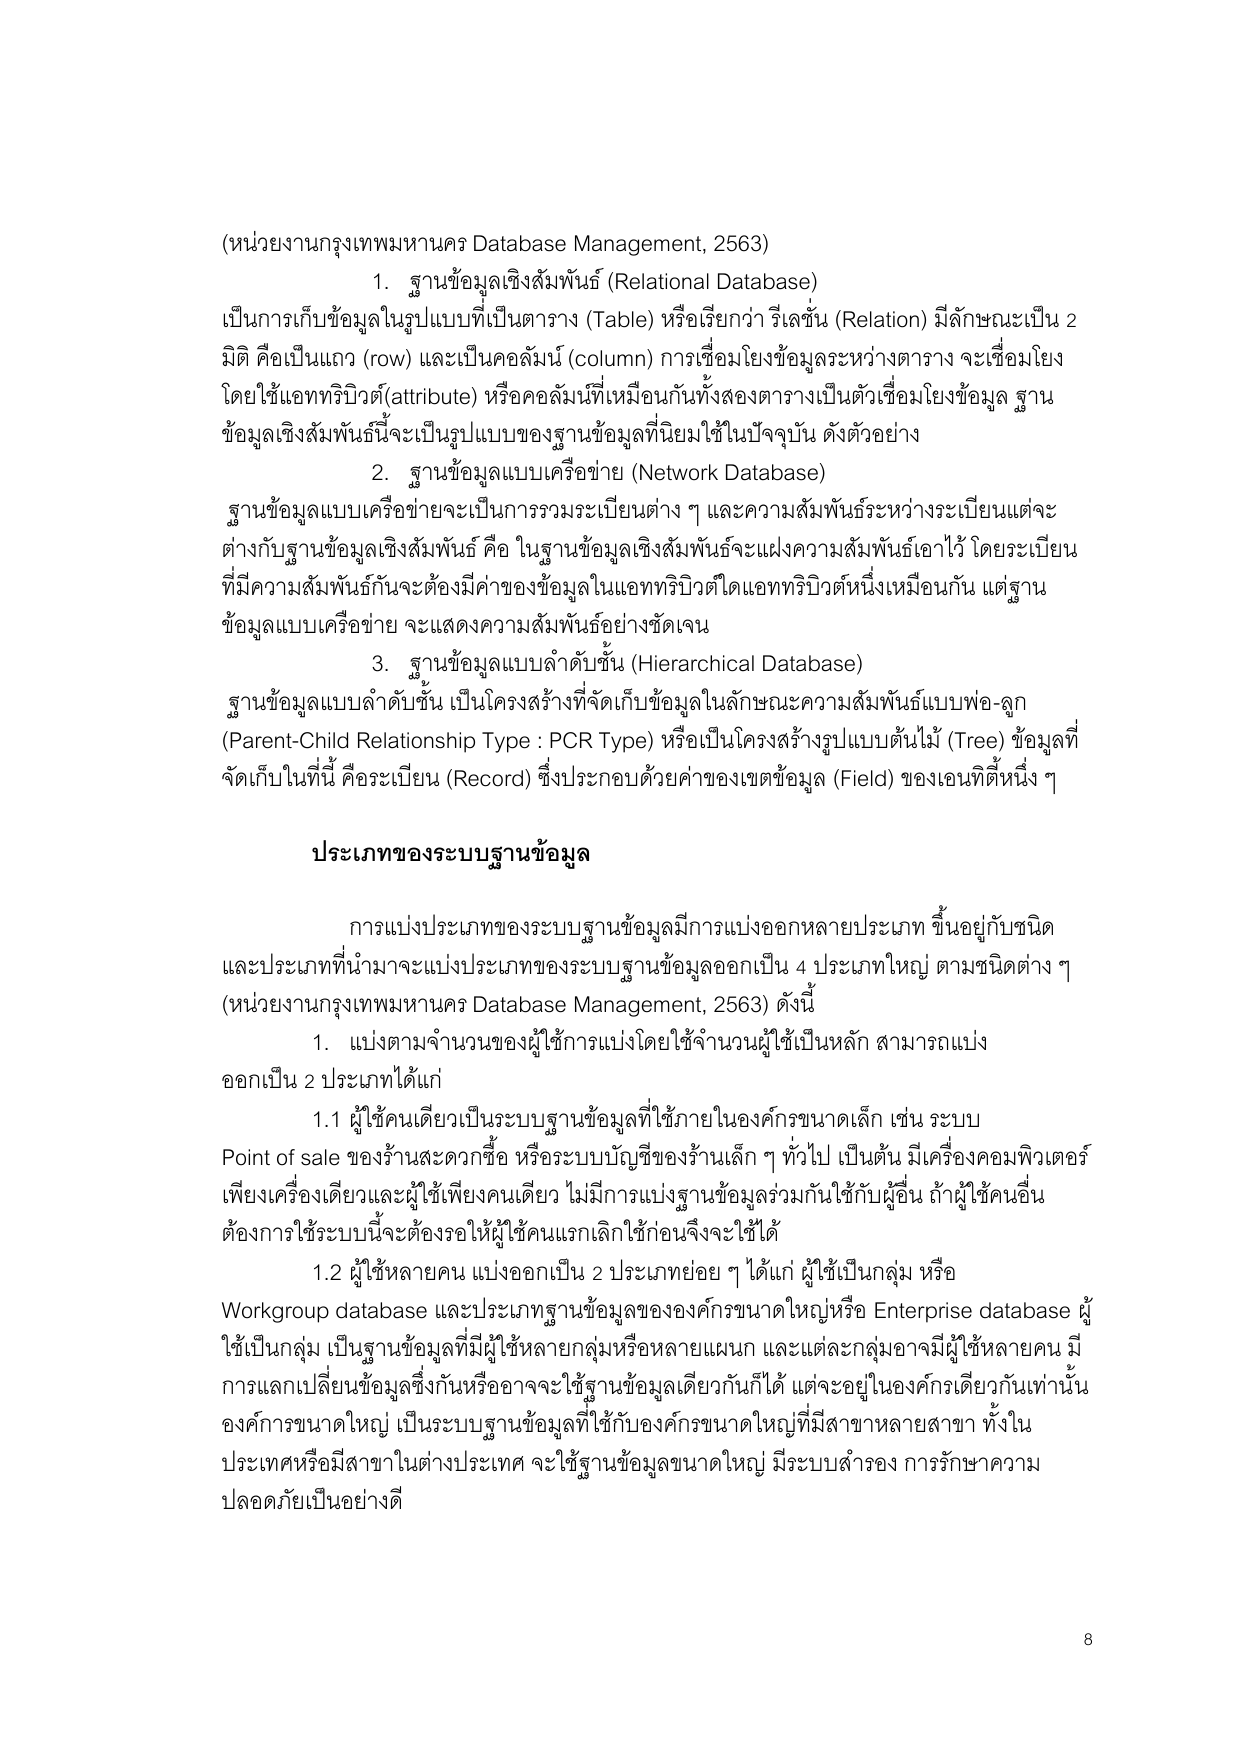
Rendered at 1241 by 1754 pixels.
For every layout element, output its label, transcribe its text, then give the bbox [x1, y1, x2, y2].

text จัดเก็บในที่นี้ คือระเบียน (Record) ซึ่งประกอบด้วยค่าของเขตข้อมูล (Field) ของเอนทิตี้หนึ่ง ๆ [221, 757, 1092, 795]
list ฐานข้อมูลแบบเครือข่าย (Network Database) [371, 451, 1092, 489]
list ผู้ใช้คนเดียวเป็นระบบฐานข้อมูลที่ใช้ภายในองค์กรขนาดเล็ก เช่น ระบบ [311, 1097, 1092, 1135]
text Workgroup database และประเภทฐานข้อมูลขององค์กรขนาดใหญ่หรือ Enterprise databaseผู้ใช้เป็นกลุ่ม เป็นฐานข้อมูลที่มีผู้ใช้หลายกลุ่มหรือหลายแผนก และแต่ละกลุ่มอาจมีผู้ใช้หลายคน มีการแลกเปลี่ยนข้อมูลซึ่งกันหรืออาจจะใช้ฐานข้อมูลเดียวกันก็ได้ แต่จะอยู่ในองค์กรเดียวกันเท่านั้นองค์การขนาดใหญ่ เป็นระบบฐานข้อมูลที่ใช้กับองค์กรขนาดใหญ่ที่มีสาขาหลายสาขา ทั้งในประเทศหรือมีสาขาในต่างประเทศ จะใช้ฐานข้อมูลขนาดใหญ่ มีระบบสำรอง การรักษาความปลอดภัยเป็นอย่างดี [221, 1288, 1092, 1518]
text (หน่วยงานกรุงเทพมหานคร Database Management, 2563) ดังนี้ [221, 982, 1092, 1021]
text ฐานข้อมูลแบบลำดับชั้น เป็นโครงสร้างที่จัดเก็บข้อมูลในลักษณะความสัมพันธ์แบบพ่อ-ลูก (Parent-Child Relationship Type : PCR Type) หรือเป็นโครงสร้างรูปแบบต้นไม้ (Tree) ข้อมูลที่ [221, 680, 1092, 757]
text Point of sale ของร้านสะดวกซื้อ หรือระบบบัญชีของร้านเล็ก ๆ ทั่วไป เป็นต้น มีเครื่องคอมพิวเตอร์เพียงเครื่องเดียวและผู้ใช้เพียงคนเดียว ไม่มีการแบ่งฐานข้อมูลร่วมกันใช้กับผู้อื่น ถ้าผู้ใช้คนอื่นต้องการใช้ระบบนี้จะต้องรอให้ผู้ใช้คนแรกเลิกใช้ก่อนจึงจะใช้ได้ [221, 1135, 1092, 1250]
text ประเภทของระบบฐานข้อมูล [221, 833, 1092, 869]
text ออกเป็น 2 ประเภทได้แก่ [221, 1059, 1092, 1097]
text ฐานข้อมูลแบบเครือข่ายจะเป็นการรวมระเบียนต่าง ๆ และความสัมพันธ์ระหว่างระเบียนแต่จะต่างกับฐานข้อมูลเชิงสัมพันธ์ คือ ในฐานข้อมูลเชิงสัมพันธ์จะแฝงความสัมพันธ์เอาไว้ โดยระเบียนที่มีความสัมพันธ์กันจะต้องมีค่าของข้อมูลในแอททริบิวต์ใดแอททริบิวต์หนึ่งเหมือนกัน แต่ฐานข้อมูลแบบเครือข่าย จะแสดงความสัมพันธ์อย่างชัดเจน [221, 489, 1092, 642]
list ผู้ใช้หลายคน แบ่งออกเป็น 2 ประเภทย่อย ๆ ได้แก่ ผู้ใช้เป็นกลุ่ม หรือ [311, 1250, 1092, 1288]
text (หน่วยงานกรุงเทพมหานคร Database Management, 2563) [221, 221, 1092, 260]
list ฐานข้อมูลแบบลำดับชั้น (Hierarchical Database) [371, 642, 1092, 680]
list แบ่งตามจำนวนของผู้ใช้การแบ่งโดยใช้จำนวนผู้ใช้เป็นหลัก สามารถแบ่ง [311, 1021, 1092, 1059]
list ฐานข้อมูลเชิงสัมพันธ์ (Relational Database) [371, 260, 1092, 298]
text เป็นการเก็บข้อมูลในรูปแบบที่เป็นตาราง (Table) หรือเรียกว่า รีเลชั่น (Relation) มีลักษณะเป็น 2 มิติ คือเป็นแถว (row) และเป็นคอลัมน์ (column) การเชื่อมโยงข้อมูลระหว่างตาราง จะเชื่อมโยงโดยใช้แอททริบิวต์(attribute) หรือคอลัมน์ที่เหมือนกันทั้งสองตารางเป็นตัวเชื่อมโยงข้อมูล ฐานข้อมูลเชิงสัมพันธ์นี้จะเป็นรูปแบบของฐานข้อมูลที่นิยมใช้ในปัจจุบัน ดังตัวอย่าง [221, 298, 1092, 451]
text การแบ่งประเภทของระบบฐานข้อมูลมีการแบ่งออกหลายประเภท ขึ้นอยู่กับชนิดและประเภทที่นำมาจะแบ่งประเภทของระบบฐานข้อมูลออกเป็น 4 ประเภทใหญ่ ตามชนิดต่าง ๆ [221, 906, 1092, 982]
